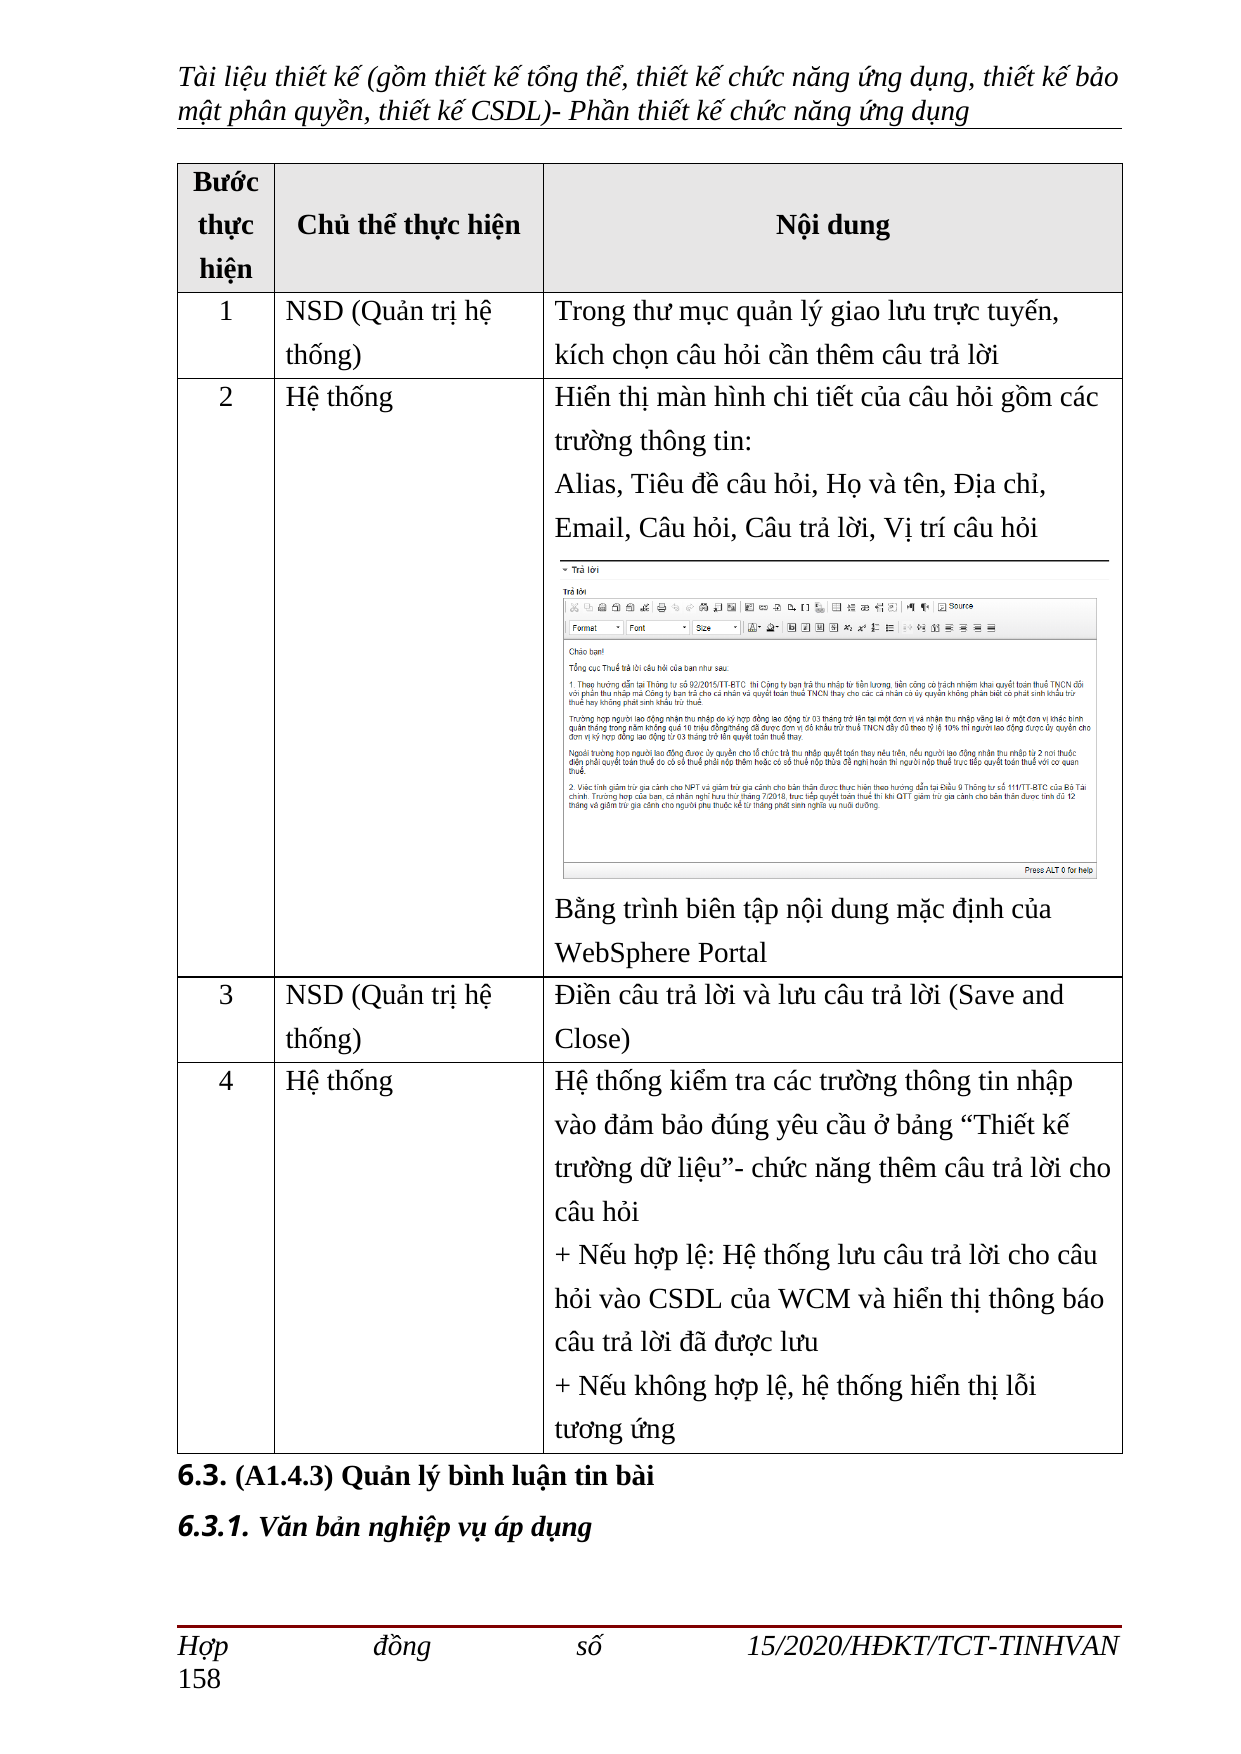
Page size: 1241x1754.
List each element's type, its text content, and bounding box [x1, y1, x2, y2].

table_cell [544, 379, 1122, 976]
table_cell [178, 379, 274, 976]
picture [554, 553, 1110, 884]
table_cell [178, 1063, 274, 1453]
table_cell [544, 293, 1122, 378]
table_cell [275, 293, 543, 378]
subtitle Văn bản nghiệp vụ áp dụng [177, 1506, 1122, 1545]
subtitle (A1.4.3) Quản lý bình luận tin bài [177, 1454, 1122, 1494]
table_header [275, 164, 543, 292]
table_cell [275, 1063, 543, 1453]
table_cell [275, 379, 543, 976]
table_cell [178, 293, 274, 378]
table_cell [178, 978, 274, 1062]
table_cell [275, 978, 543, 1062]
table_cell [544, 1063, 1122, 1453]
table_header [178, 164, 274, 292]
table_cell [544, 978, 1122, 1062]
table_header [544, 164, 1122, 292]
